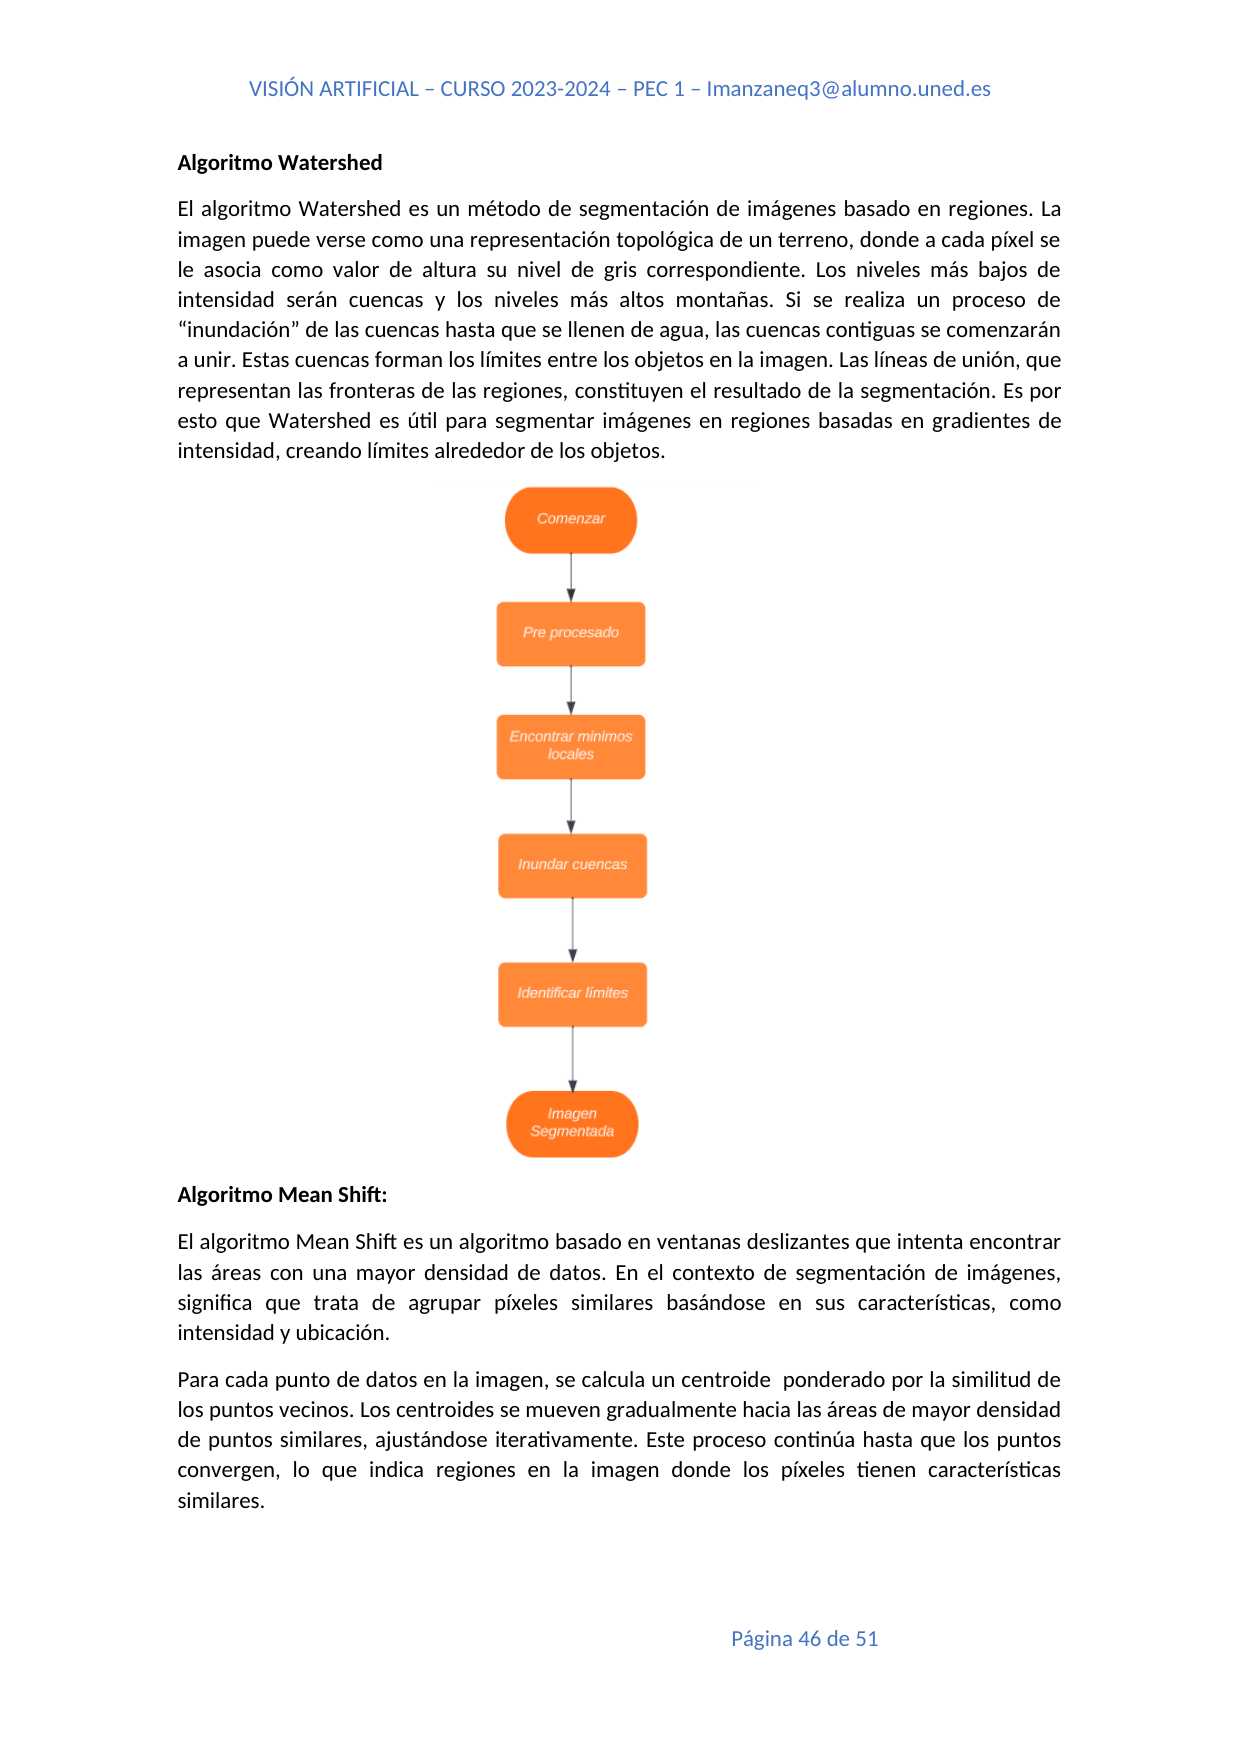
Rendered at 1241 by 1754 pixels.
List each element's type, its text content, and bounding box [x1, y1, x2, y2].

text El algoritmo Watershed es un método de segmentación de imágenes basado en regiones. La imagen puede verse como una representación topológica de un terreno, donde a cada píxel se le asocia como valor de altura su nivel de gris correspondiente. Los niveles más bajos de intensidad serán cuencas y los niveles más altos montañas. Si se realiza un proceso de “inundación” de las cuencas hasta que se llenen de agua, las cuencas contiguas se comenzarán a unir. Estas cuencas forman los límites entre los objetos en la imagen. Las líneas de unión, que representan las fronteras de las regiones, constituyen el resultado de la segmentación. Es por esto que Watershed es útil para segmentar imágenes en regiones basadas en gradientes de intensidad, creando límites alrededor de los objetos. [177, 194, 1063, 464]
picture [435, 483, 753, 1162]
text Algoritmo Mean Shift: [177, 1181, 1063, 1209]
text El algoritmo Mean Shift es un algoritmo basado en ventanas deslizantes que intenta encontrar las áreas con una mayor densidad de datos. En el contexto de segmentación de imágenes, significa que trata de agrupar píxeles similares basándose en sus características, como intensidad y ubicación. [177, 1227, 1063, 1346]
text Algoritmo Watershed [177, 148, 1063, 176]
text Para cada punto de datos en la imagen, se calcula un centroide ponderado por la similitud de los puntos vecinos. Los centroides se mueven gradualmente hacia las áreas de mayor densidad de puntos similares, ajustándose iterativamente. Este proceso continúa hasta que los puntos convergen, lo que indica regiones en la imagen donde los píxeles tienen características similares. [177, 1365, 1063, 1514]
